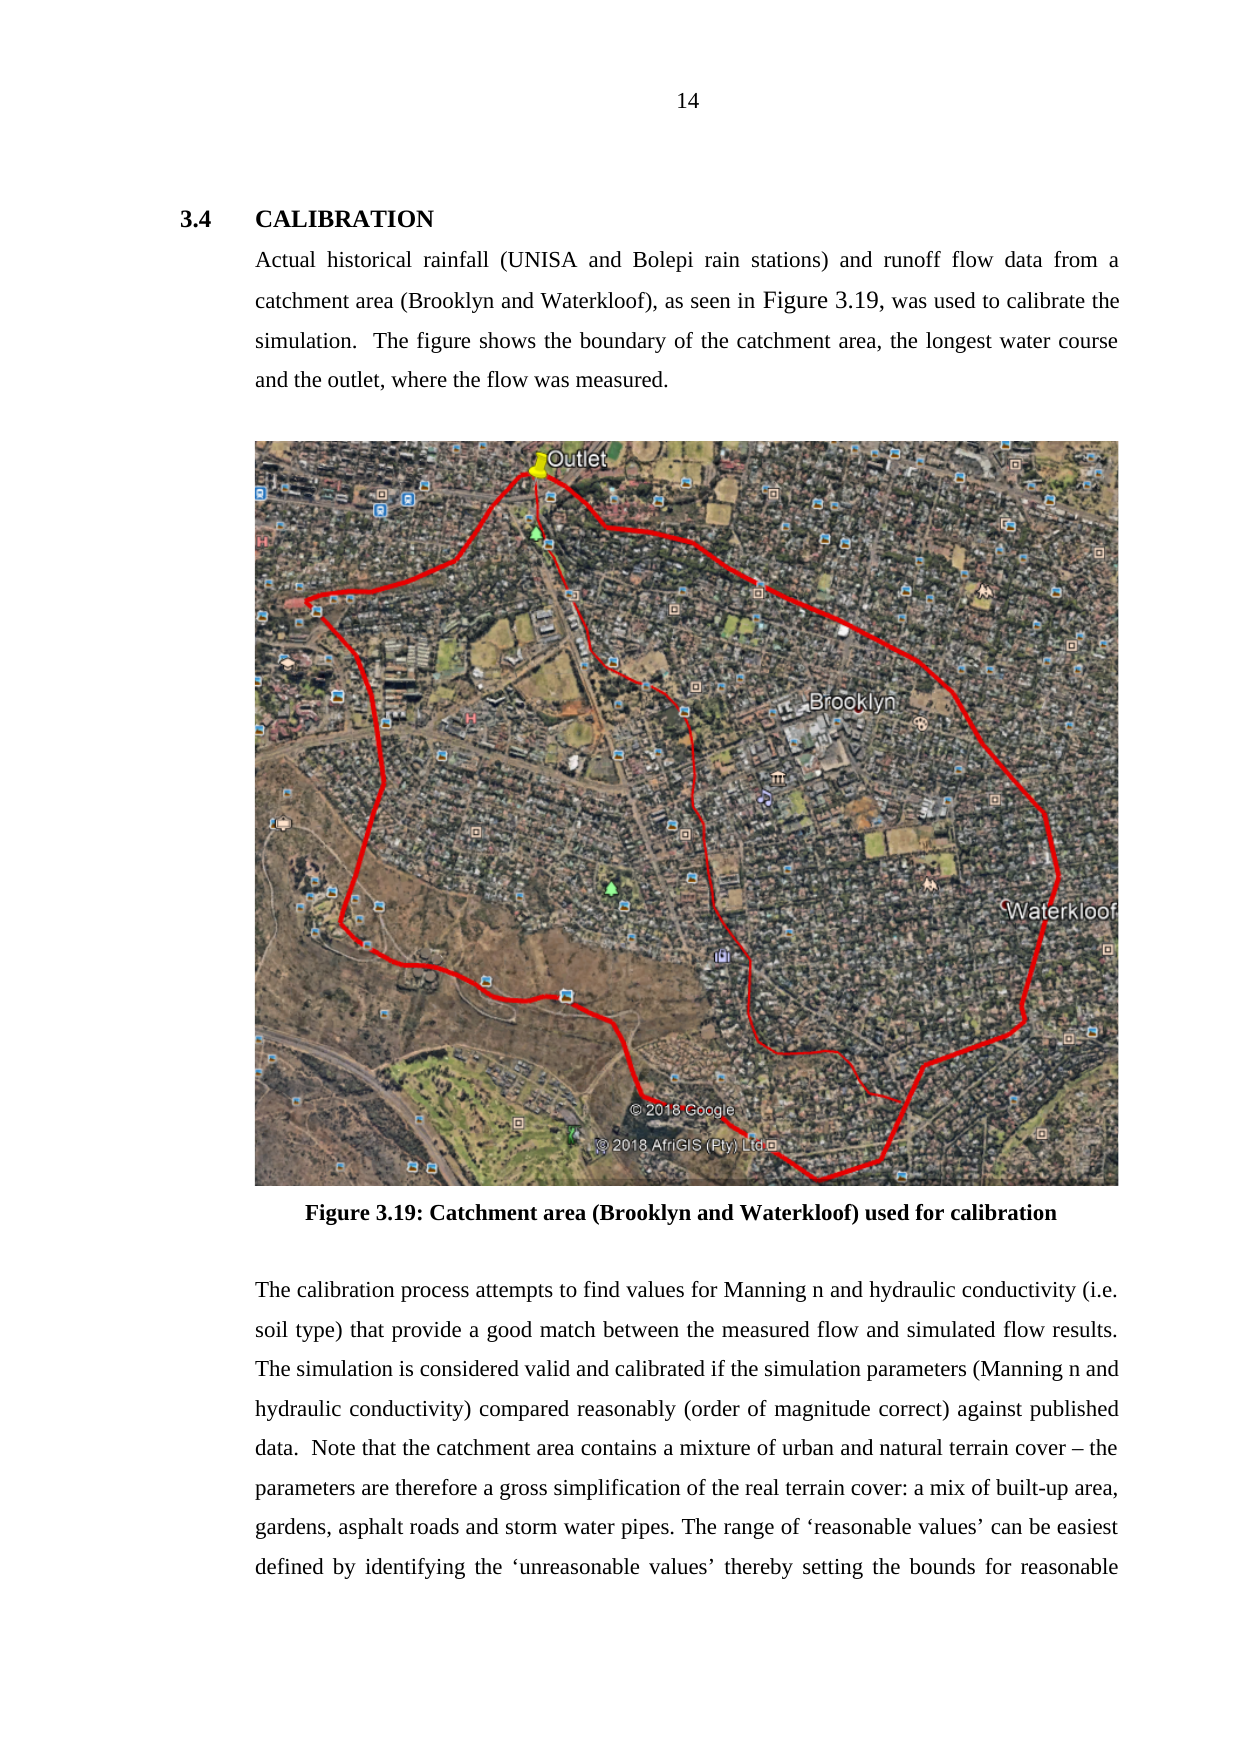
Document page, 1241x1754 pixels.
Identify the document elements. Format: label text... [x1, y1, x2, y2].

subtitle Calibration [180, 204, 1120, 233]
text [255, 418, 1120, 1579]
